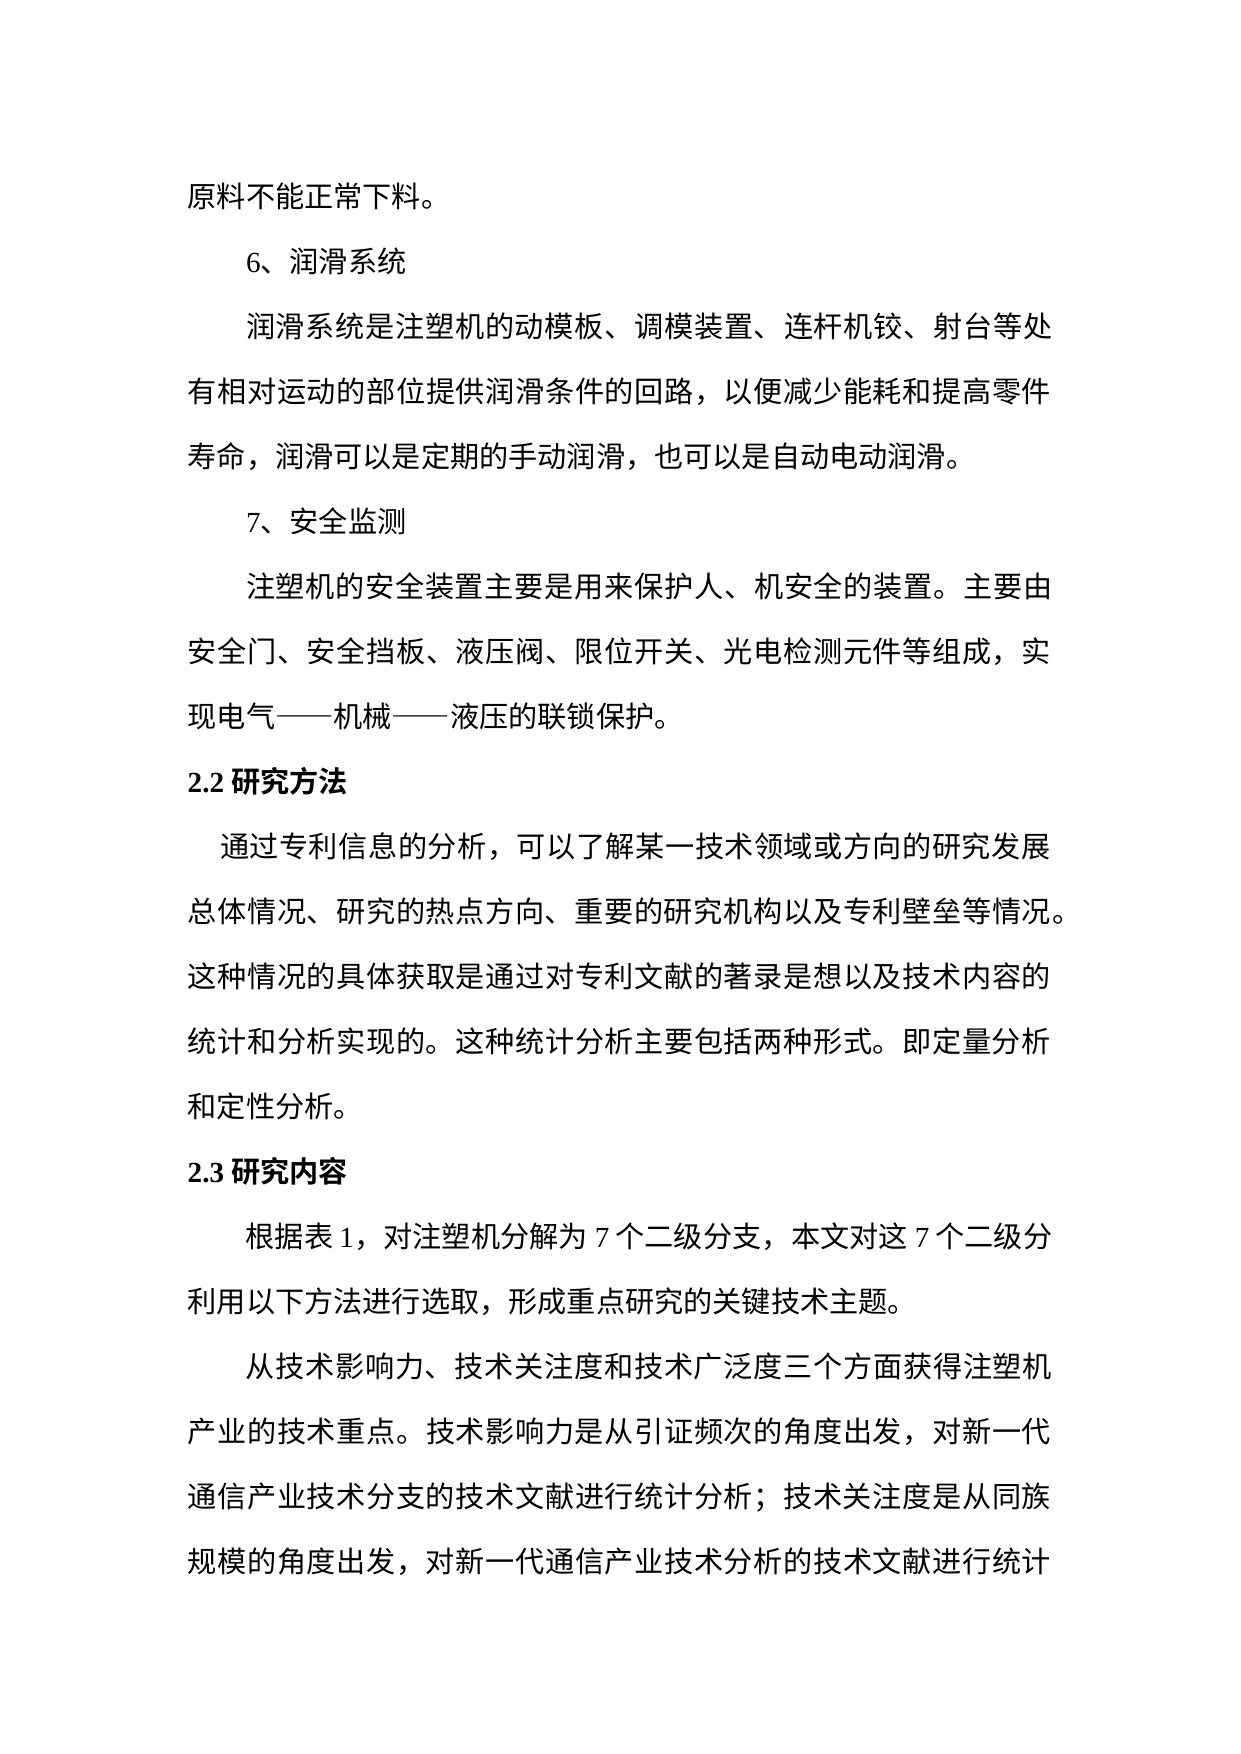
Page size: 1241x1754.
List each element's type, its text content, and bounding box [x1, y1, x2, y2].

text 2.3 研究内容 [187, 1137, 1053, 1202]
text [187, 1332, 1053, 1592]
text 注塑机的安全装置主要是用来保护人、机安全的装置。主要由安全门、安全挡板、液压阀、限位开关、光电检测元件等组成，实现电气——机械——液压的联锁保护。 [187, 552, 1053, 747]
text 2.2 研究方法 [187, 747, 1053, 812]
text 通过专利信息的分析，可以了解某一技术领域或方向的研究发展总体情况、研究的热点方向、重要的研究机构以及专利壁垒等情况。这种情况的具体获取是通过对专利文献的著录是想以及技术内容的统计和分析实现的。这种统计分析主要包括两种形式。即定量分析和定性分析。 [187, 812, 1053, 1137]
text 根据表1，对注塑机分解为7个二级分支，本文对这7个二级分利用以下方法进行选取，形成重点研究的关键技术主题。 [187, 1202, 1053, 1332]
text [187, 162, 1053, 227]
text 润滑系统是注塑机的动模板、调模装置、连杆机铰、射台等处有相对运动的部位提供润滑条件的回路，以便减少能耗和提高零件寿命，润滑可以是定期的手动润滑，也可以是自动电动润滑。 [187, 292, 1053, 487]
text 7、安全监测 [187, 487, 1053, 552]
text 6、润滑系统 [187, 227, 1053, 292]
